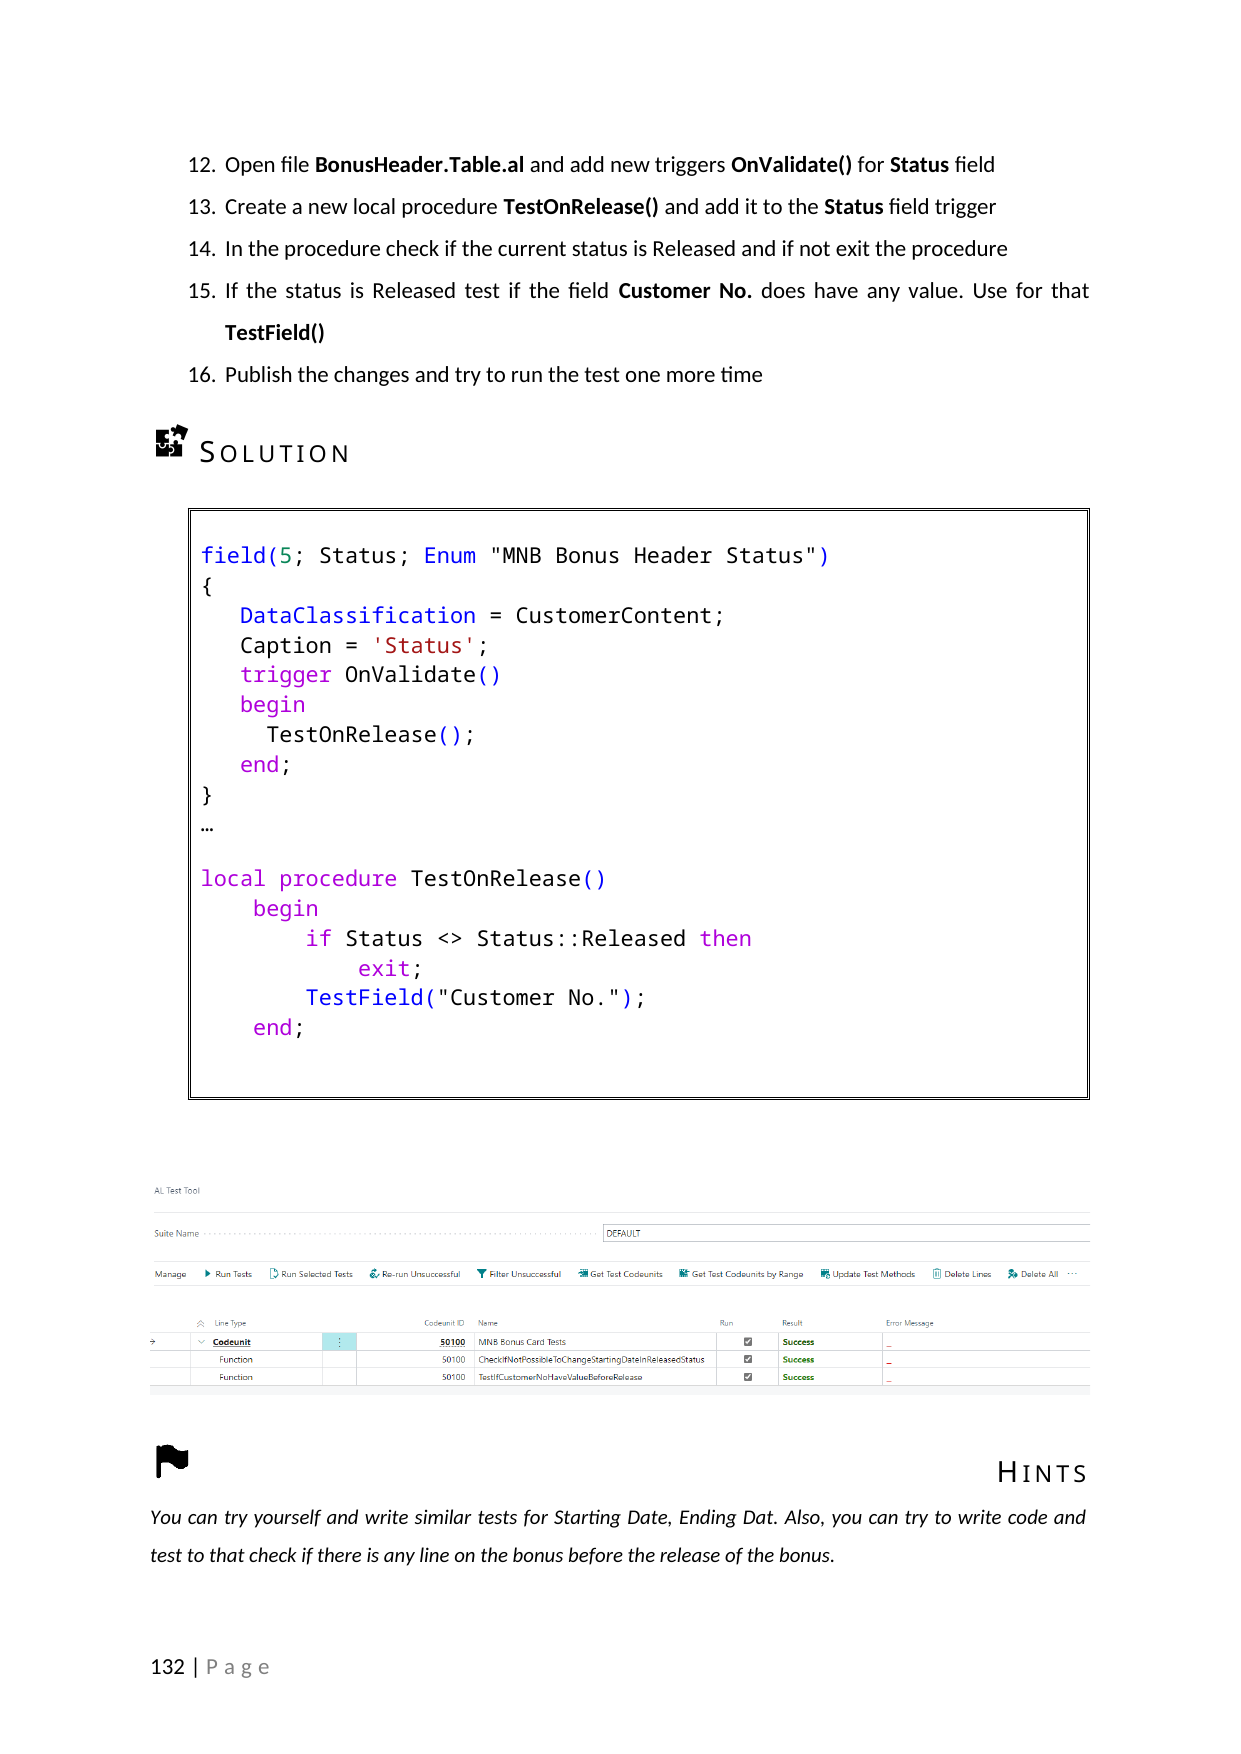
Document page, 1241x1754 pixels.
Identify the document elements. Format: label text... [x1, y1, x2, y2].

list Open file BonusHeader.Table.al and add new triggers OnValidate() for Status field [187, 150, 1090, 178]
list If the status is Released test if the field Customer No. does have any value. Use for that TestField() [187, 276, 1090, 346]
table_header field(5; Status; Enum "MNB Bonus Header Status") { DataClassification = CustomerContent; Caption = 'Status'; trigger OnValidate() begin TestOnRelease(); end; } … local procedure TestOnRelease() begin if Status <> Status::Released then exit; TestField("Customer No."); end; [191, 511, 1087, 1097]
list Publish the changes and try to run the test one more time [187, 360, 1090, 388]
picture [150, 1172, 1091, 1395]
list In the procedure check if the current status is Released and if not exit the procedure [187, 234, 1090, 262]
text Solution [150, 418, 1090, 471]
text Hints You can try yourself and write similar tests for Starting Date, Ending Dat. Also, you can try to write code and test to that check if there is any line on the bonus before the release of the bonus. [150, 1439, 1090, 1567]
picture [150, 418, 194, 463]
picture [150, 1439, 194, 1483]
list Create a new local procedure TestOnRelease() and add it to the Status field trigger [187, 192, 1090, 220]
